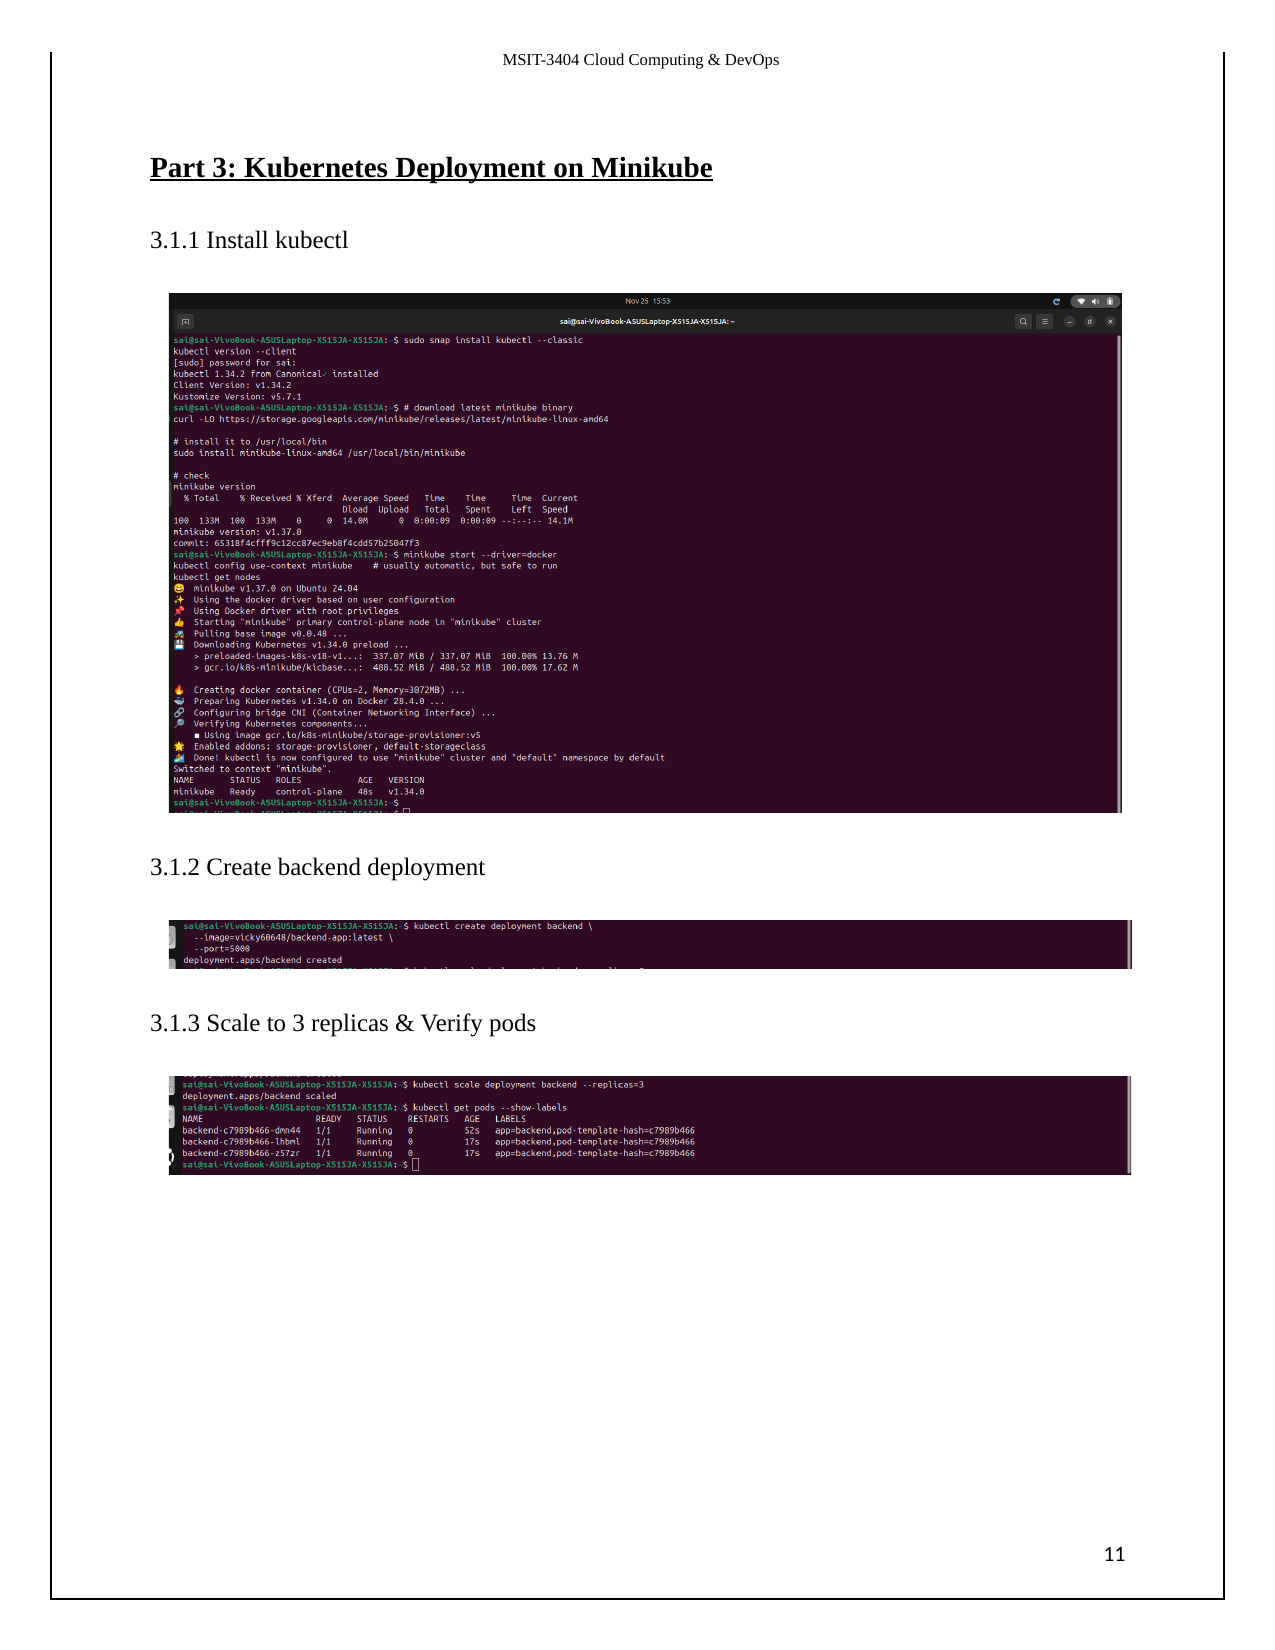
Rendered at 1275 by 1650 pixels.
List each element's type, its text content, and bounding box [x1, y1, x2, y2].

text Part 3: Kubernetes Deployment on Minikube [150, 150, 1131, 183]
text 3.1.3 Scale to 3 replicas & Verify pods [150, 1008, 1131, 1037]
text 3.1.1 Install kubectl [150, 225, 1131, 254]
text 3.1.2 Create backend deployment [150, 852, 1131, 881]
